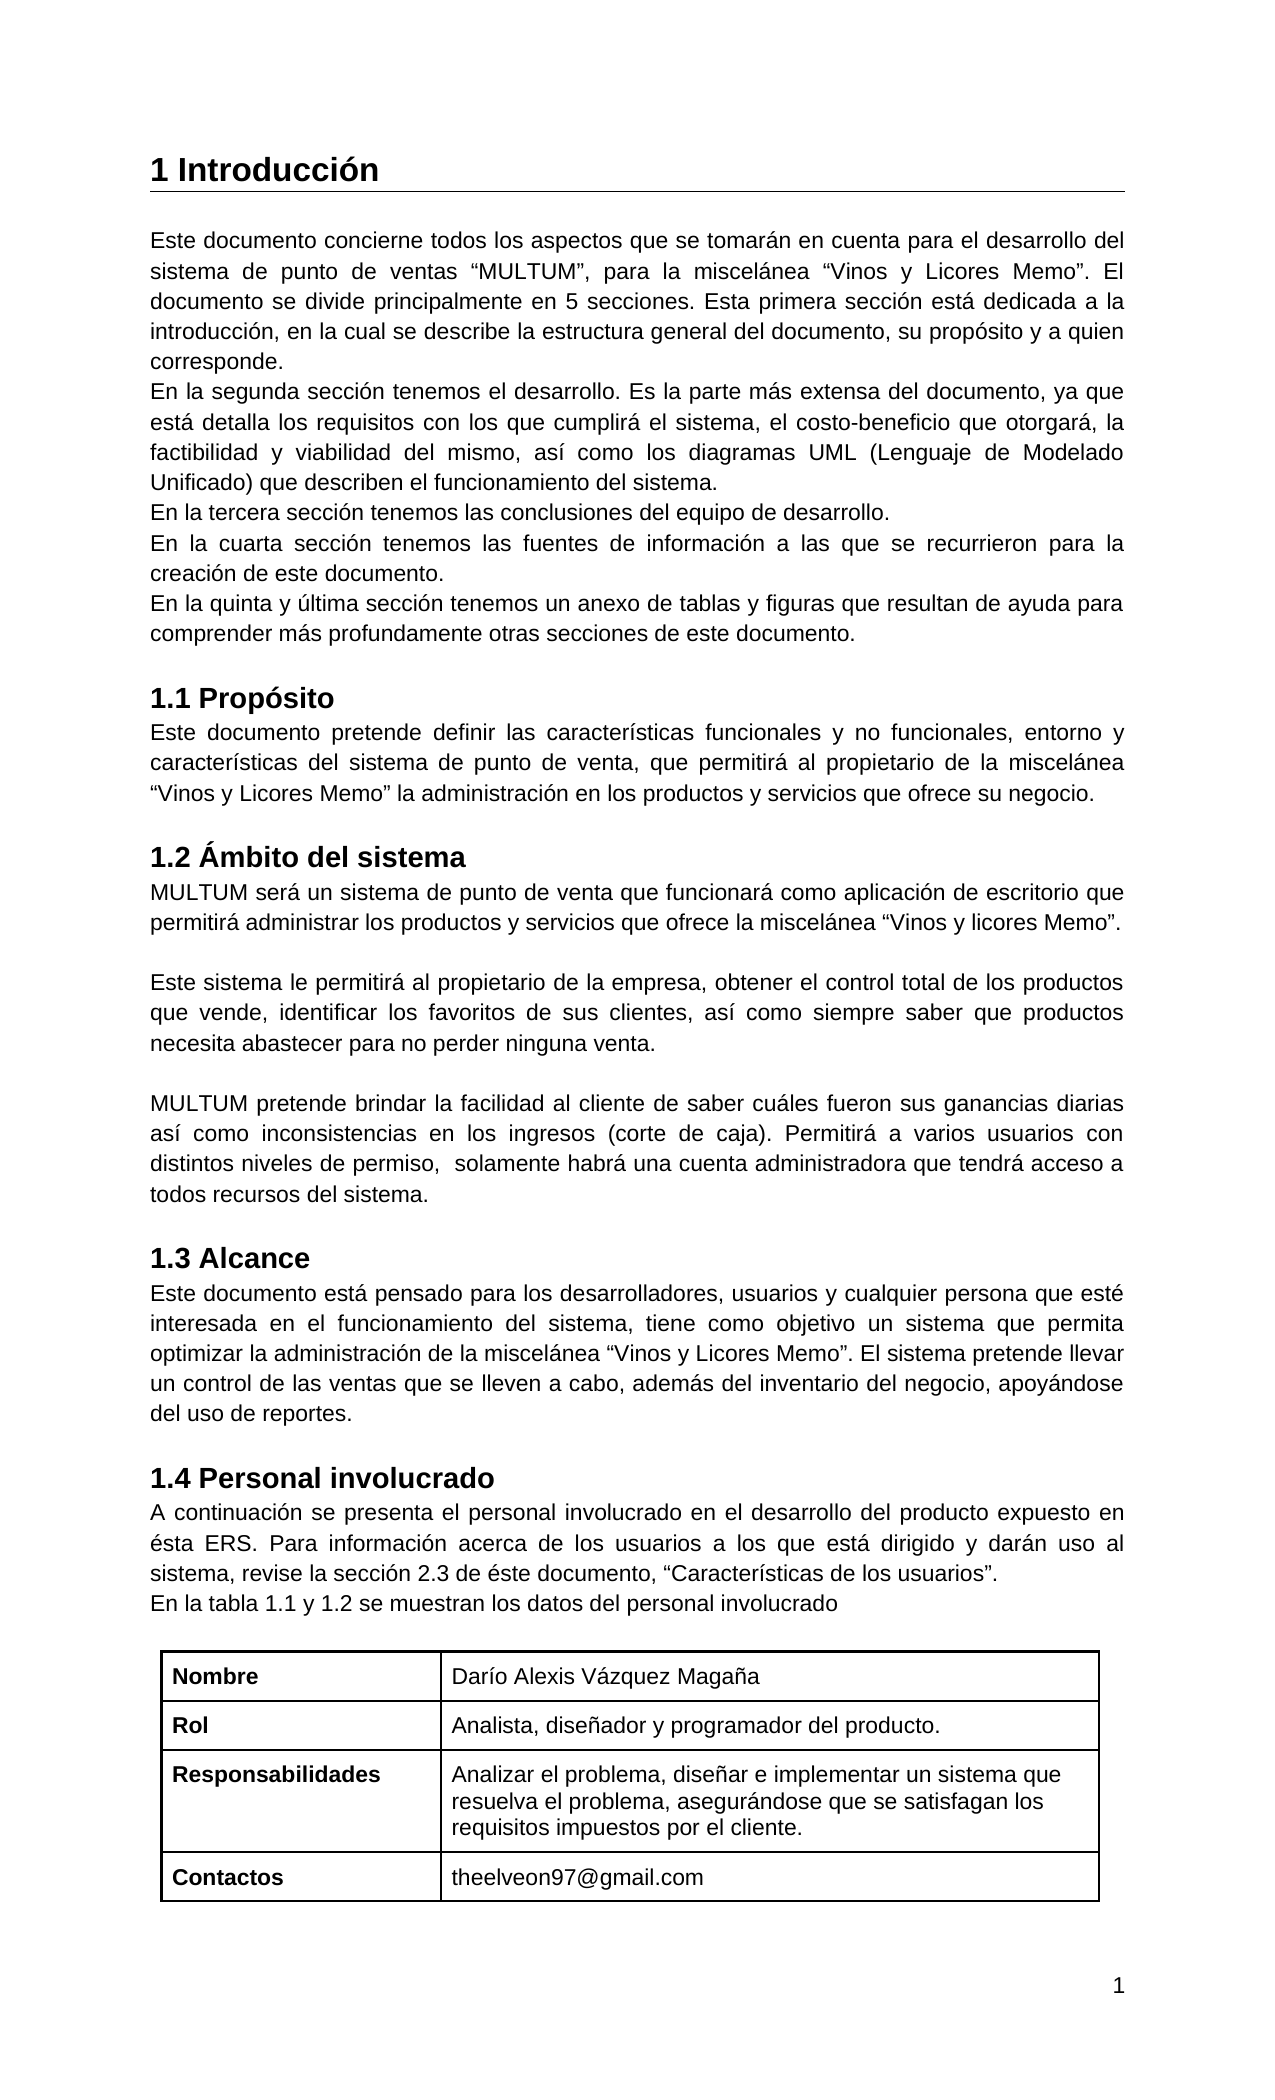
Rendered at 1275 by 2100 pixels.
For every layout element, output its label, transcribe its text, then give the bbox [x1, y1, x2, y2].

text A continuación se presenta el personal involucrado en el desarrollo del producto expuesto en ésta ERS. Para información acerca de los usuarios a los que está dirigido y darán uso al sistema, revise la sección 2.3 de éste documento, “Características de los usuarios”. [150, 1499, 1125, 1586]
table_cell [442, 1751, 1098, 1851]
text Este documento está pensado para los desarrolladores, usuarios y cualquier persona que esté interesada en el funcionamiento del sistema, tiene como objetivo un sistema que permita optimizar la administración de la miscelánea “Vinos y Licores Memo”. El sistema pretende llevar un control de las ventas que se lleven a cabo, además del inventario del negocio, apoyándose del uso de reportes. [150, 1279, 1125, 1427]
table_cell Responsabilidades [163, 1751, 440, 1851]
text 1.2 Ámbito del sistema [150, 840, 1125, 873]
text En la quinta y última sección tenemos un anexo de tablas y figuras que resultan de ayuda para comprender más profundamente otras secciones de este documento. [150, 590, 1125, 647]
text 1.3 Alcance [150, 1241, 1125, 1274]
table_header Nombre [163, 1653, 440, 1700]
text En la tabla 1.1 y 1.2 se muestran los datos del personal involucrado [150, 1590, 1125, 1616]
text 1.4 Personal involucrado [150, 1461, 1125, 1494]
table_cell Contactos [163, 1853, 440, 1900]
text MULTUM pretende brindar la facilidad al cliente de saber cuáles fueron sus ganancias diarias así como inconsistencias en los ingresos (corte de caja). Permitirá a varios usuarios con distintos niveles de permiso, solamente habrá una cuenta administradora que tendrá acceso a todos recursos del sistema. [150, 1090, 1125, 1207]
text Este sistema le permitirá al propietario de la empresa, obtener el control total de los productos que vende, identificar los favoritos de sus clientes, así como siempre saber que productos necesita abastecer para no perder ninguna venta. [150, 969, 1125, 1056]
text MULTUM será un sistema de punto de venta que funcionará como aplicación de escritorio que permitirá administrar los productos y servicios que ofrece la miscelánea “Vinos y licores Memo”. [150, 878, 1125, 935]
text En la segunda sección tenemos el desarrollo. Es la parte más extensa del documento, ya que está detalla los requisitos con los que cumplirá el sistema, el costo-beneficio que otorgará, la factibilidad y viabilidad del mismo, así como los diagramas UML (Lenguaje de Modelado Unificado) que describen el funcionamiento del sistema. [150, 378, 1125, 496]
text 1 Introducción [150, 150, 1125, 191]
table_cell Analista, diseñador y programador del producto. [442, 1702, 1098, 1749]
table_header Darío Alexis Vázquez Magaña [442, 1653, 1098, 1700]
table_cell theelveon97@gmail.com [442, 1853, 1098, 1900]
text Este documento pretende definir las características funcionales y no funcionales, entorno y características del sistema de punto de venta, que permitirá al propietario de la miscelánea “Vinos y Licores Memo” la administración en los productos y servicios que ofrece su negocio. [150, 719, 1125, 806]
text Este documento concierne todos los aspectos que se tomarán en cuenta para el desarrollo del sistema de punto de ventas “MULTUM”, para la miscelánea “Vinos y Licores Memo”. El documento se divide principalmente en 5 secciones. Esta primera sección está dedicada a la introducción, en la cual se describe la estructura general del documento, su propósito y a quien corresponde. [150, 227, 1125, 375]
table_cell Rol [163, 1702, 440, 1749]
text 1.1 Propósito [150, 681, 1125, 714]
text En la tercera sección tenemos las conclusiones del equipo de desarrollo. [150, 499, 1125, 526]
text En la cuarta sección tenemos las fuentes de información a las que se recurrieron para la creación de este documento. [150, 529, 1125, 586]
